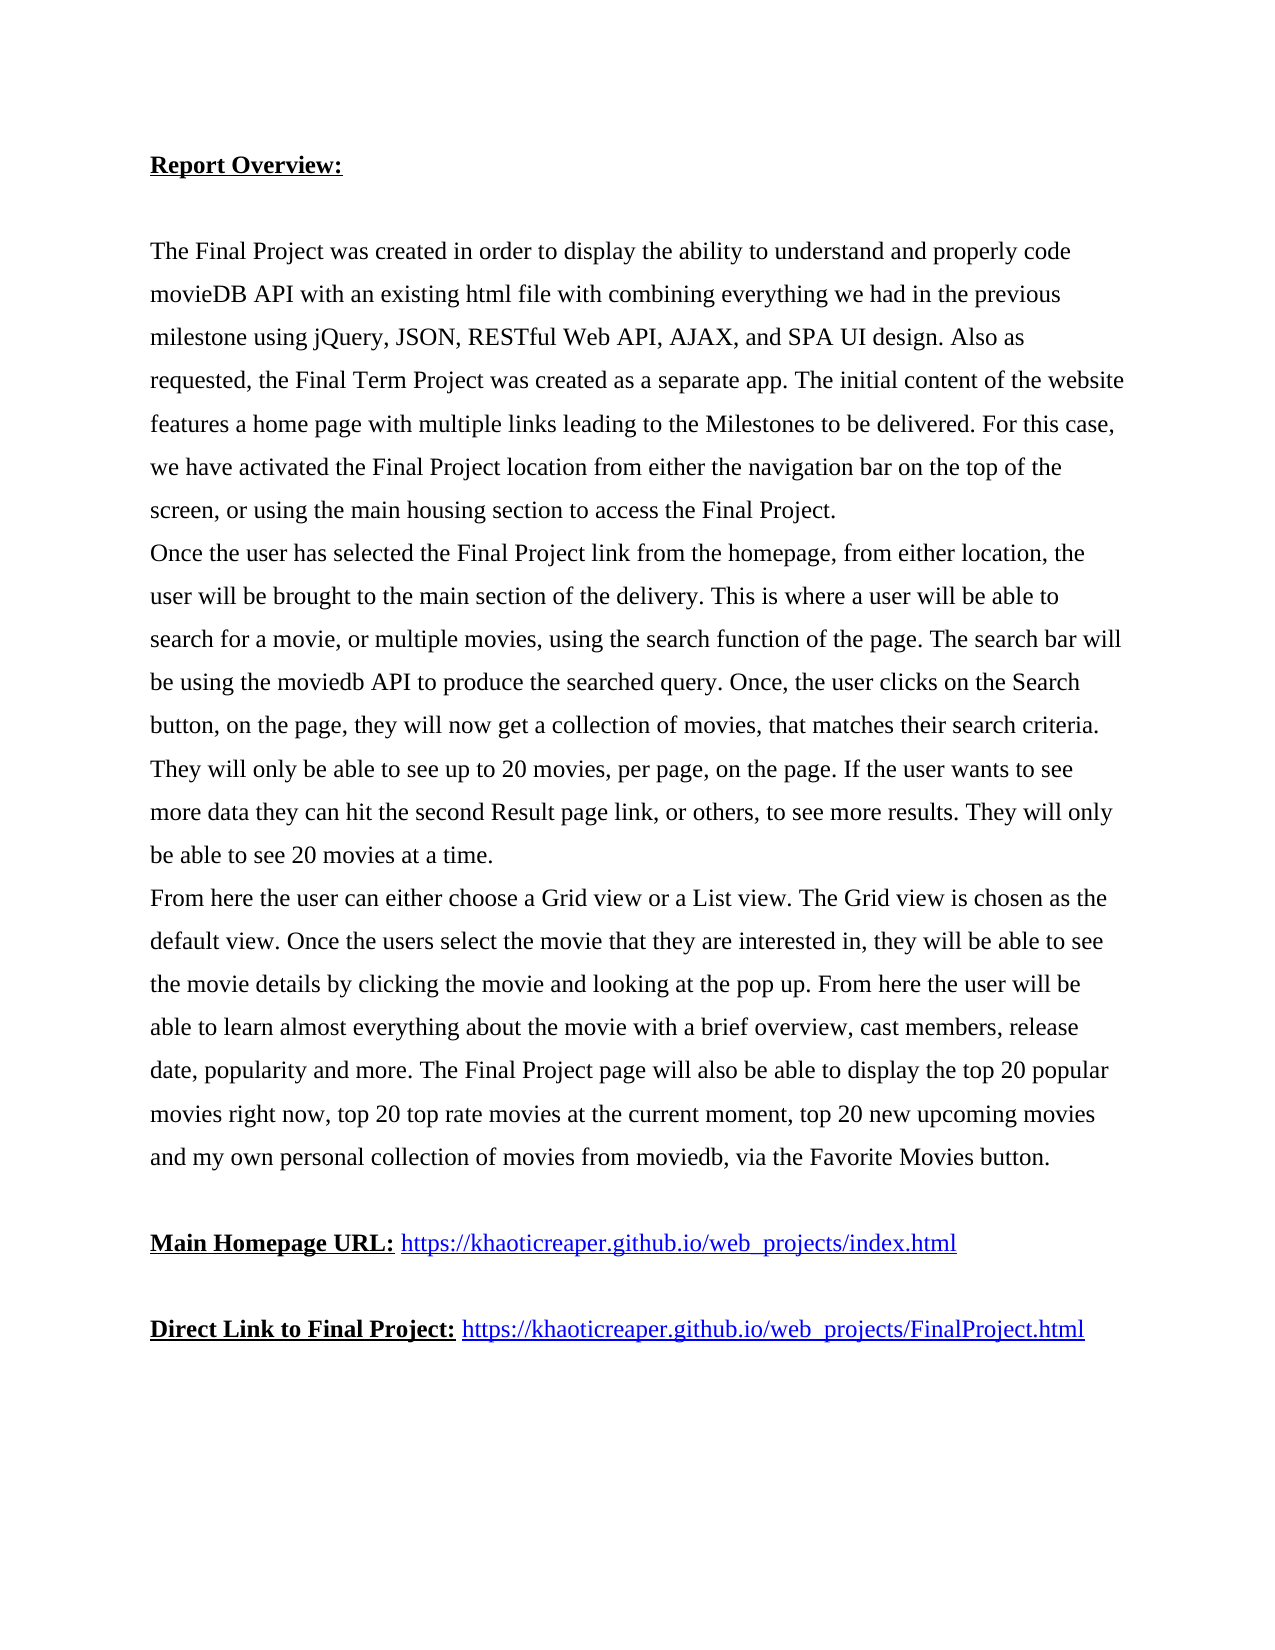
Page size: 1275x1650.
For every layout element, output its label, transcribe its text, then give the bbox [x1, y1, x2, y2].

text Direct Link to Final Project: https://khaoticreaper.github.io/web_projects/FinalProject.html [150, 1314, 1125, 1343]
text The Final Project was created in order to display the ability to understand and properly code movieDB API with an existing html file with combining everything we had in the previous milestone using jQuery, JSON, RESTful Web API, AJAX, and SPA UI design. Also as requested, the Final Term Project was created as a separate app. The initial content of the website features a home page with multiple links leading to the Milestones to be delivered. For this case, we have activated the Final Project location from either the navigation bar on the top of the screen, or using the main housing section to access the Final Project. [150, 236, 1125, 524]
text Once the user has selected the Final Project link from the homepage, from either location, the user will be brought to the main section of the delivery. This is where a user will be able to search for a movie, or multiple movies, using the search function of the page. The search bar will be using the moviedb API to produce the searched query. Once, the user clicks on the Search button, on the page, they will now get a collection of movies, that matches their search criteria. They will only be able to see up to 20 movies, per page, on the page. If the user wants to see more data they can hit the second Result page link, or others, to see more results. They will only be able to see 20 movies at a time. [150, 538, 1125, 869]
text Report Overview: [150, 150, 1125, 179]
text From here the user can either choose a Grid view or a List view. The Grid view is chosen as the default view. Once the users select the movie that they are interested in, they will be able to see the movie details by clicking the movie and looking at the pop up. From here the user will be able to learn almost everything about the movie with a brief overview, cast members, release date, popularity and more. The Final Project page will also be able to display the top 20 popular movies right now, top 20 top rate movies at the current moment, top 20 new upcoming movies and my own personal collection of movies from moviedb, via the Favorite Movies button. [150, 883, 1125, 1171]
text Main Homepage URL: https://khaoticreaper.github.io/web_projects/index.html [150, 1228, 1125, 1257]
